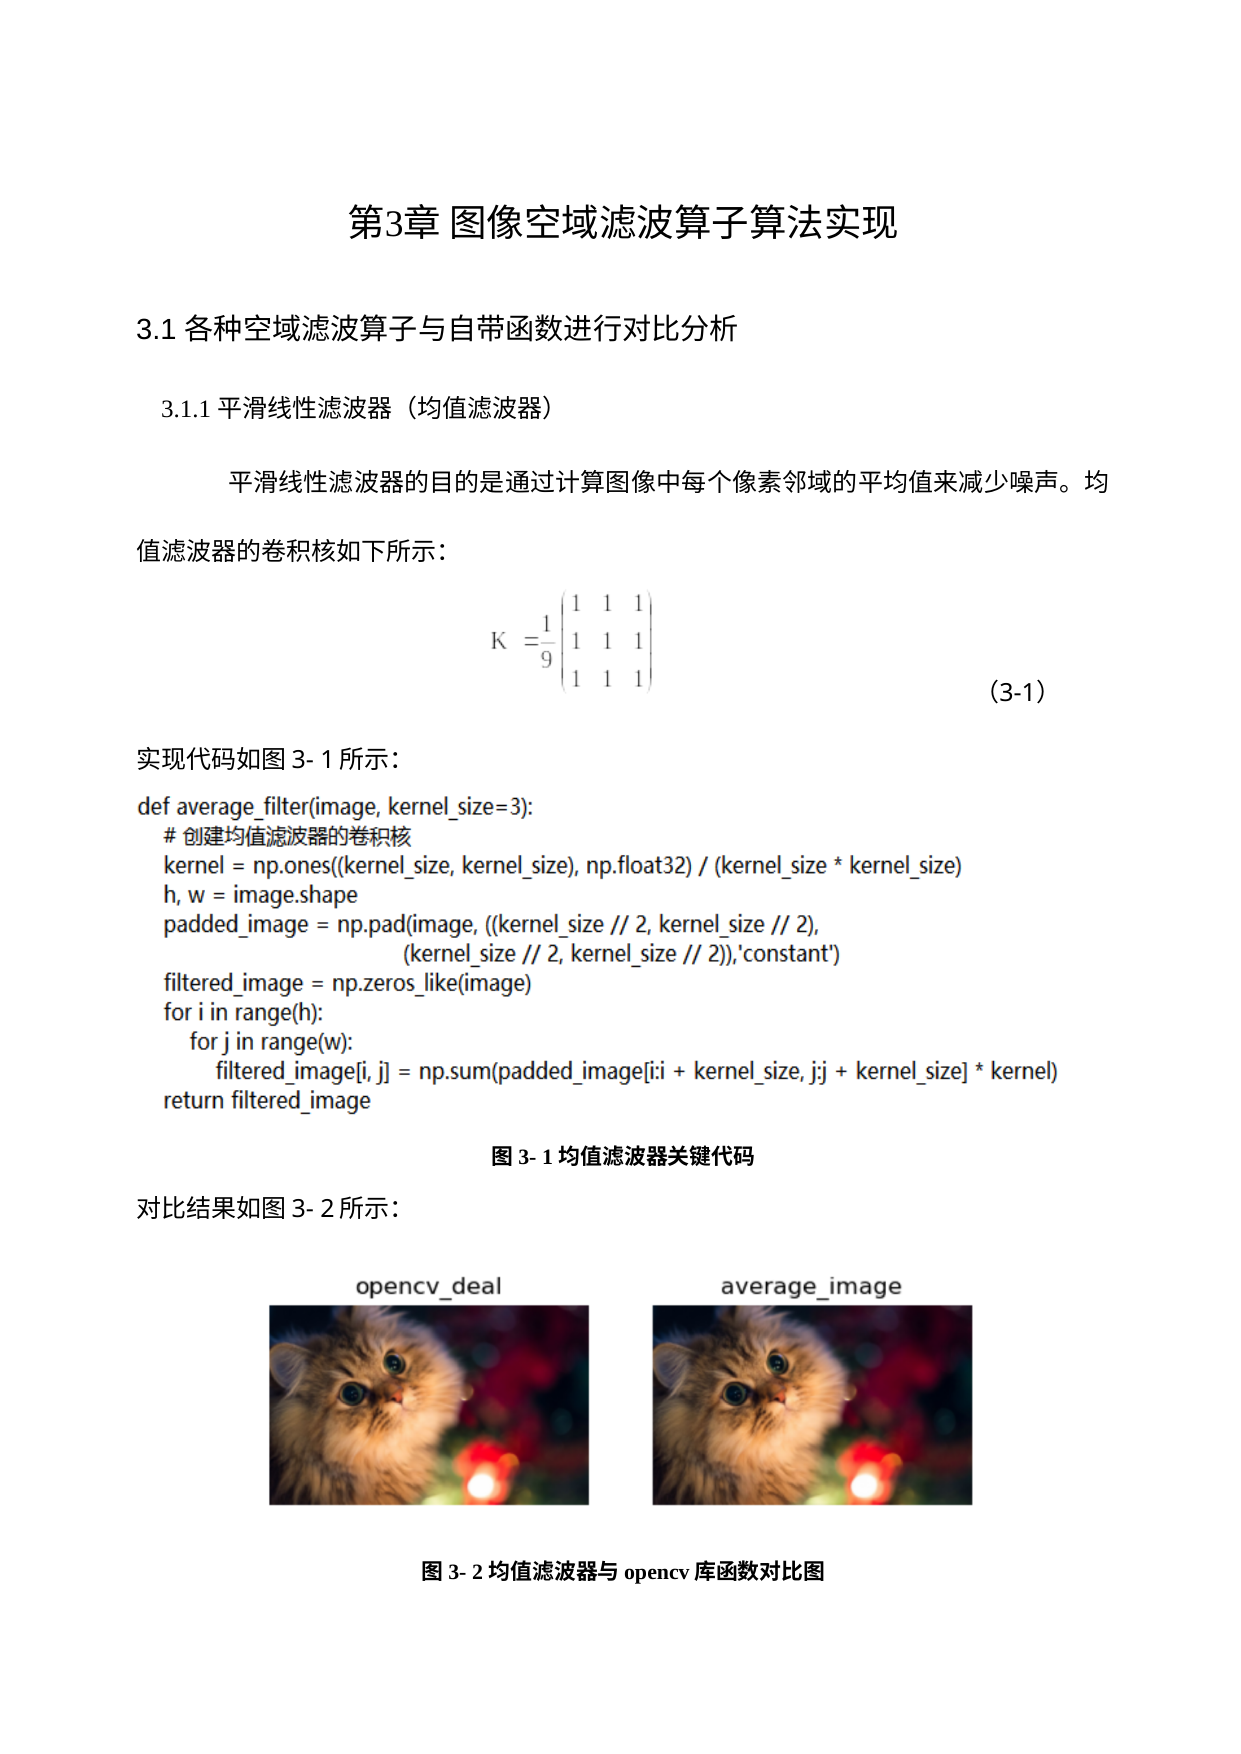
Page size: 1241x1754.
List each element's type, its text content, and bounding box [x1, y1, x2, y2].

text 平滑线性滤波器的目的是通过计算图像中每个像素邻域的平均值来减少噪声。均值滤波器的卷积核如下所示： [136, 446, 1110, 584]
text 实现代码如图 3- 1所示： [136, 723, 1110, 791]
picture [233, 1241, 1013, 1526]
text 对比结果如图 3- 2所示： [136, 1172, 1110, 1241]
text 图 3- 2 均值滤波器与opencv库函数对比图 [136, 1553, 1110, 1587]
subtitle 各种空域滤波算子与自带函数进行对比分析 [136, 292, 1110, 361]
text 图 3- 1 均值滤波器关键代码 [136, 1138, 1110, 1172]
text （3-1） [136, 584, 1110, 723]
picture [135, 791, 1111, 1124]
subtitle 图像空域滤波算子算法实现 [136, 185, 1110, 254]
subtitle 平滑线性滤波器（均值滤波器） [161, 372, 1110, 441]
